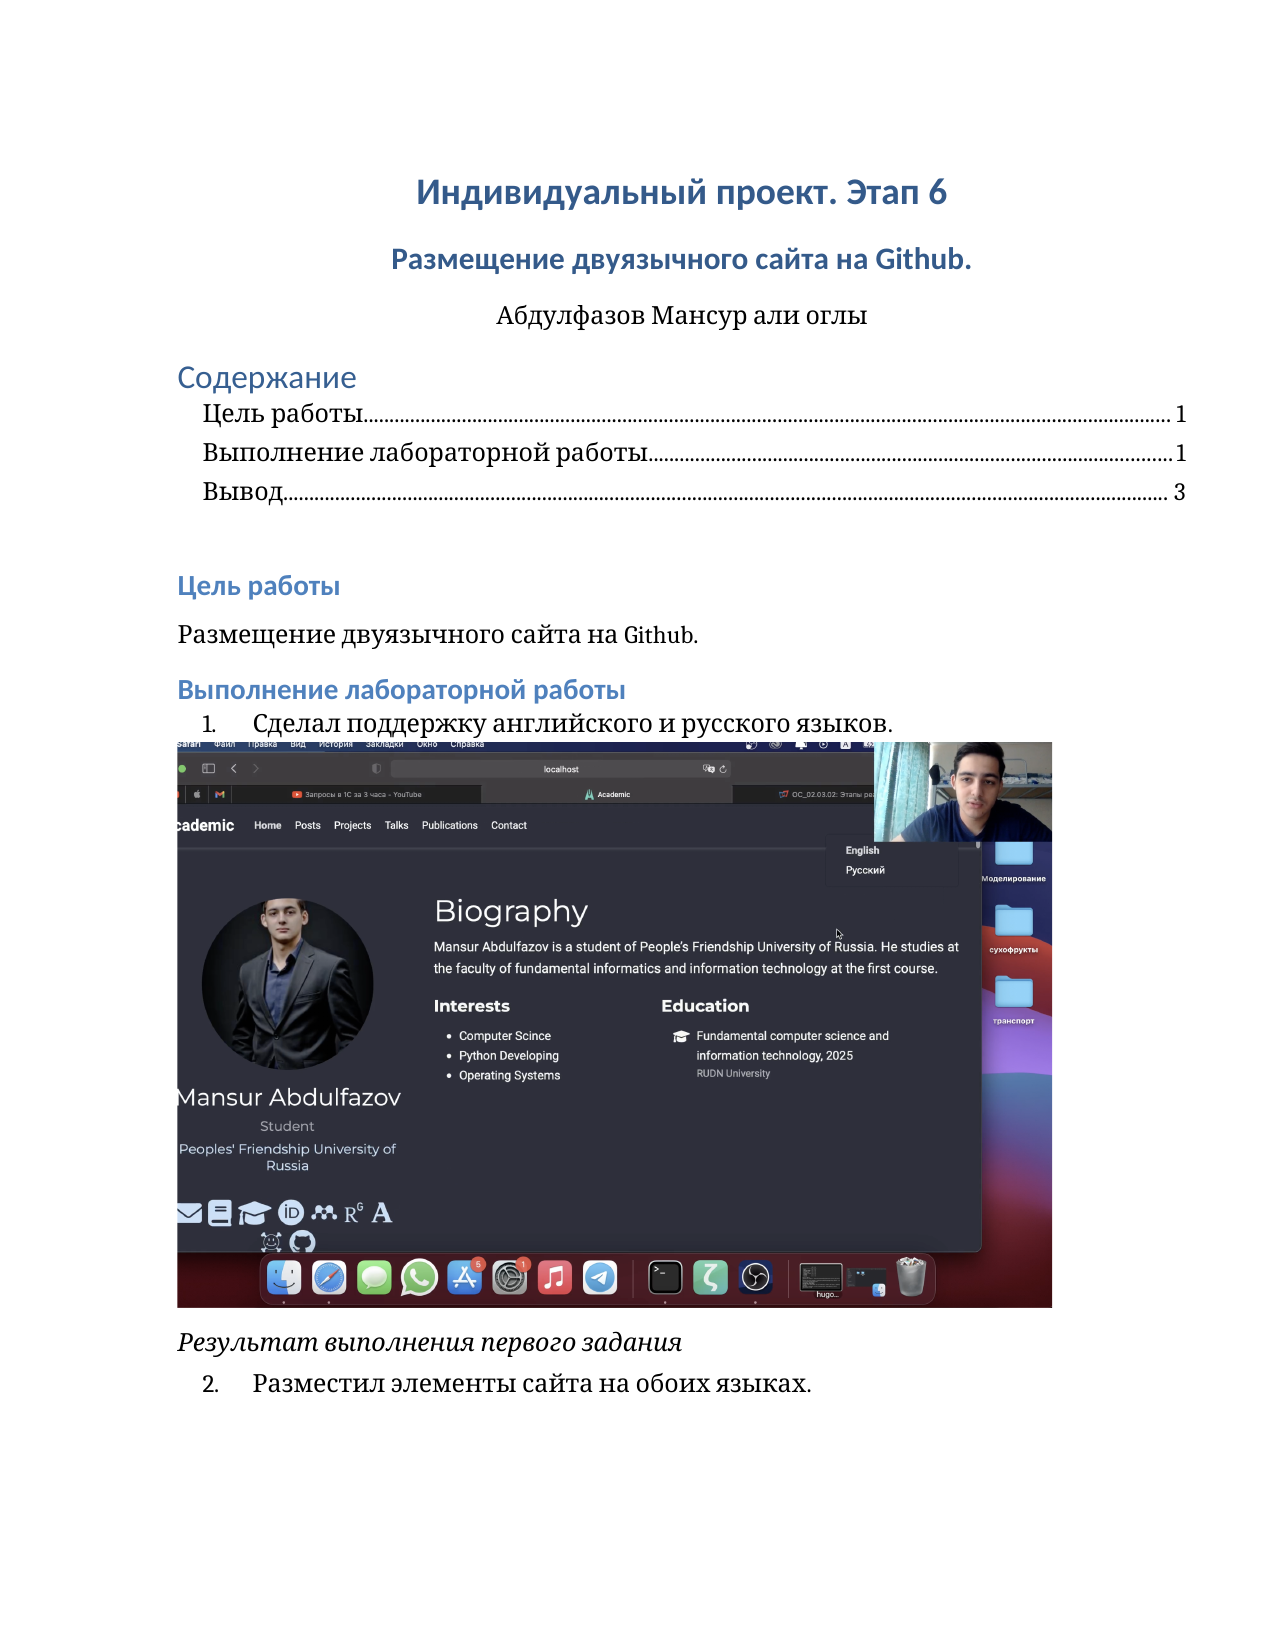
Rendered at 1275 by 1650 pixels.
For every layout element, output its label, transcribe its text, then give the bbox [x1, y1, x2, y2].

list Сделал поддержку английского и русского языков. [202, 710, 1186, 739]
subtitle Выполнение лабораторной работы [177, 671, 1186, 706]
picture [177, 742, 1053, 1308]
title Индивидуальный проект. Этап 6 [177, 168, 1186, 214]
text Абдулфазов Мансур али оглы [177, 302, 1186, 331]
subtitle Размещение двуязычного сайта на Github. [177, 239, 1186, 277]
text Размещение двуязычного сайта на Github. [177, 621, 1186, 650]
subtitle Цель работы [177, 567, 1186, 602]
text Результат выполнения первого задания [177, 1329, 1186, 1357]
list Разместил элементы сайта на обоих языках. [202, 1370, 1186, 1399]
